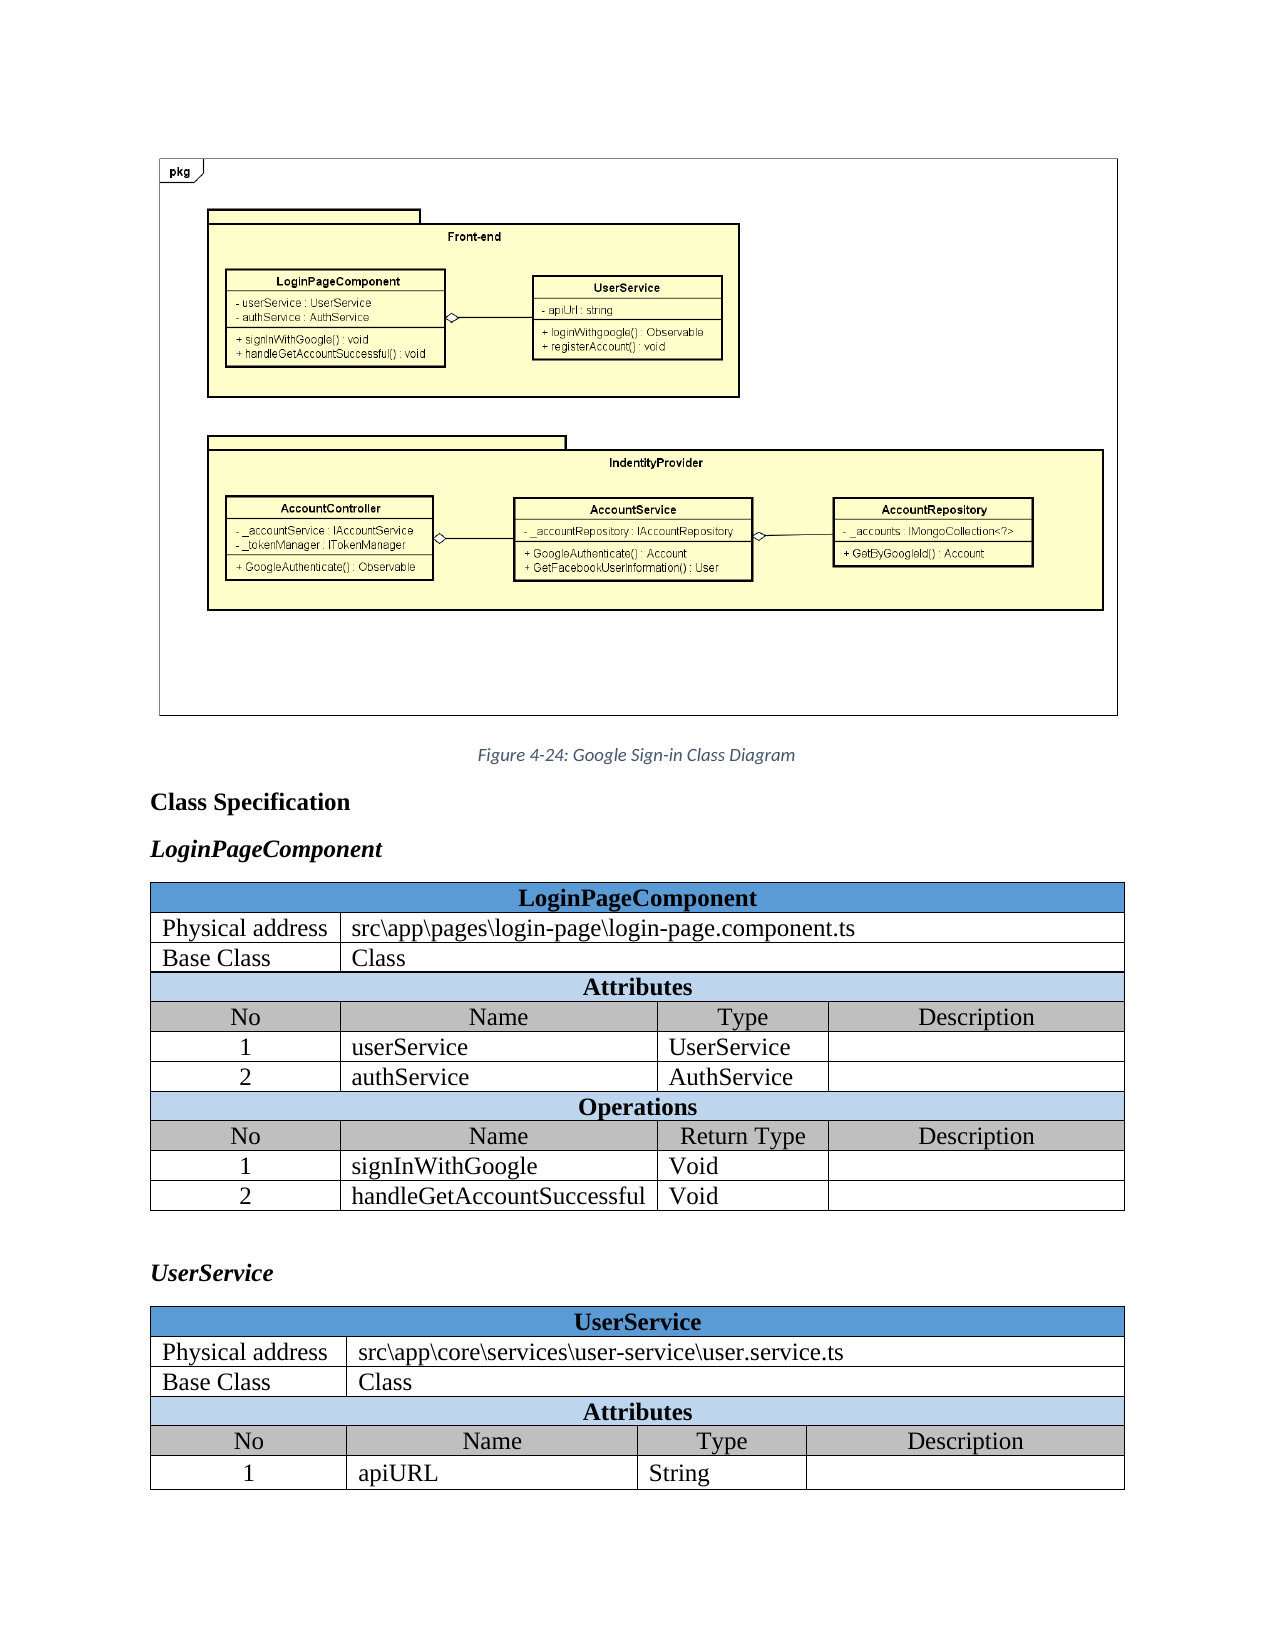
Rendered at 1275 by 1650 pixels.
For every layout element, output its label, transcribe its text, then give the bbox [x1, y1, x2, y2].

table_cell No [151, 1121, 340, 1150]
table_cell Void [658, 1151, 828, 1180]
table_cell Class [341, 943, 1124, 971]
table_cell Void [658, 1181, 828, 1210]
table_cell src\app\pages\login-page\login-page.component.ts [341, 913, 1124, 942]
table_cell Attributes [151, 973, 1124, 1001]
table_cell apiURL [347, 1456, 637, 1489]
table_cell Name [341, 1121, 657, 1150]
table_cell Description [807, 1426, 1124, 1455]
table_cell UserService [658, 1032, 828, 1061]
table_cell Physical address [151, 913, 340, 942]
table_cell Class [347, 1367, 1124, 1396]
table_cell Base Class [151, 1367, 346, 1396]
table_cell AuthService [658, 1062, 828, 1091]
table_cell 2 [151, 1181, 340, 1210]
table_cell handleGetAccountSuccessful [341, 1181, 657, 1210]
table_cell [829, 1181, 1124, 1210]
text UserService [150, 1258, 1125, 1287]
table_cell signInWithGoogle [341, 1151, 657, 1180]
table_cell [829, 1032, 1124, 1061]
picture [150, 150, 1125, 724]
table_cell No [151, 1002, 340, 1031]
table_cell Name [347, 1426, 637, 1455]
table_cell Operations [151, 1092, 1124, 1120]
text LoginPageComponent [150, 834, 1125, 863]
table_cell Type [638, 1426, 806, 1455]
table_cell [829, 1062, 1124, 1091]
table_cell Description [829, 1121, 1124, 1150]
table_cell authService [341, 1062, 657, 1091]
table_header UserService [151, 1307, 1124, 1336]
table_cell String [638, 1456, 806, 1489]
table_cell 1 [151, 1032, 340, 1061]
table_cell Type [658, 1002, 828, 1031]
table_cell 2 [151, 1062, 340, 1091]
text Class Specification [150, 787, 1125, 815]
table_cell Description [829, 1002, 1124, 1031]
table_cell Base Class [151, 943, 340, 971]
table_cell 1 [151, 1151, 340, 1180]
table_header LoginPageComponent [151, 883, 1124, 912]
table_cell Physical address [151, 1337, 346, 1366]
table_cell [829, 1151, 1124, 1180]
table_cell [807, 1456, 1124, 1489]
table_cell Return Type [658, 1121, 828, 1150]
text Figure 4-24: Google Sign-in Class Diagram [150, 743, 1125, 766]
table_cell 1 [151, 1456, 346, 1489]
table_cell No [151, 1426, 346, 1455]
table_cell Attributes [151, 1397, 1124, 1425]
table_cell Name [341, 1002, 657, 1031]
table_cell src\app\core\services\user-service\user.service.ts [347, 1337, 1124, 1366]
table_cell userService [341, 1032, 657, 1061]
